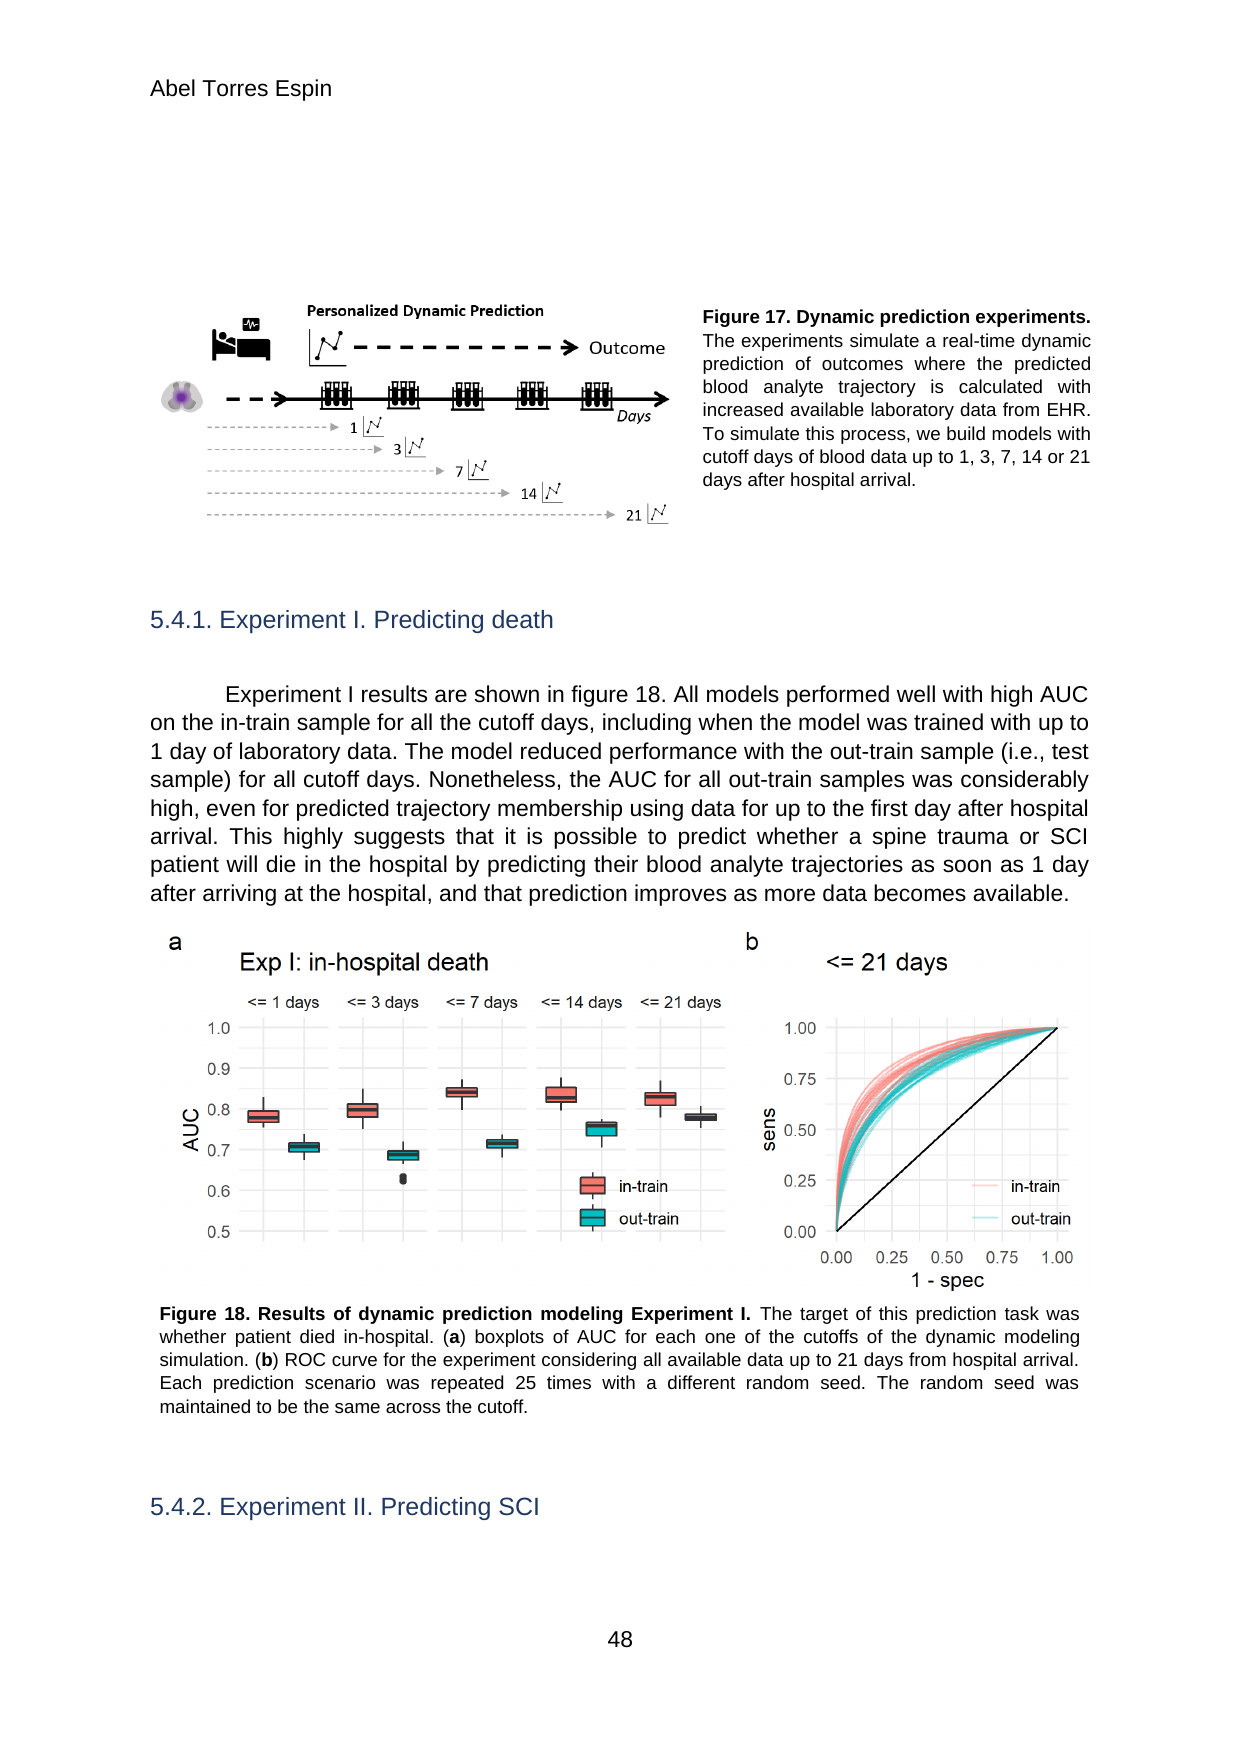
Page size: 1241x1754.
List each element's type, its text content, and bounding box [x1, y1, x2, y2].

subtitle 5.4.1. Experiment I. Predicting death [150, 605, 1090, 633]
text Experiment I results are shown in figure 18. All models performed well with high AUC on the in-train sample for all the cutoff days, including when the model was trained with up to 1 day of laboratory data. The model reduced performance with the out-train sample (i.e., test sample) for all cutoff days. Nonetheless, the AUC for all out-train samples was considerably high, even for predicted trajectory membership using data for up to the first day after hospital arrival. This highly suggests that it is possible to predict whether a spine trauma or SCI patient will die in the hospital by predicting their blood analyte trajectories as soon as 1 day after arriving at the hospital, and that prediction improves as more data becomes available. [150, 681, 1090, 906]
picture [148, 925, 1089, 1295]
picture [150, 285, 678, 539]
subtitle 5.4.2. Experiment II. Predicting SCI [150, 1492, 1090, 1521]
